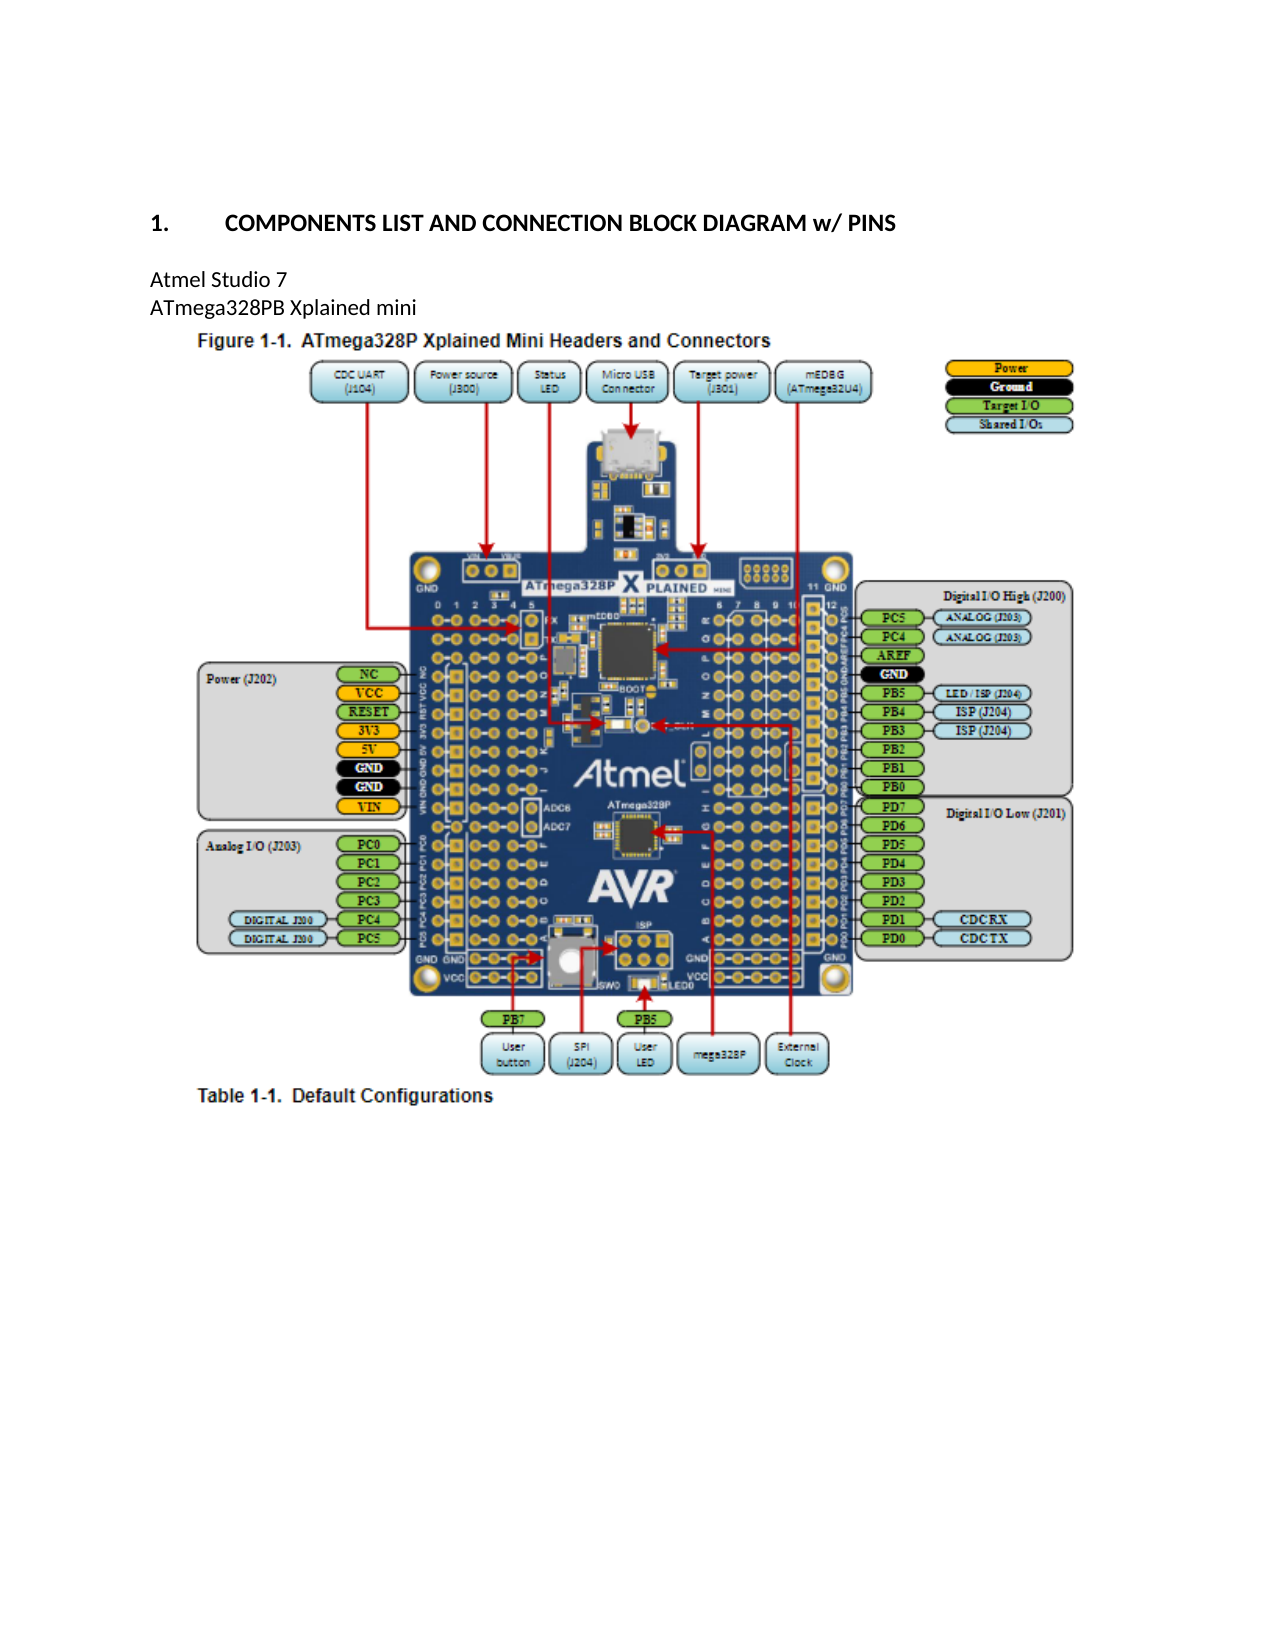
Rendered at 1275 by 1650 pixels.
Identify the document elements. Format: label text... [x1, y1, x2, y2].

text Atmel Studio 7 [150, 265, 1125, 293]
list COMPONENTS LIST AND CONNECTION BLOCK DIAGRAM w/ PINS [150, 207, 1125, 237]
text ATmega328PB Xplained mini [150, 293, 1125, 321]
picture [150, 321, 1097, 1112]
